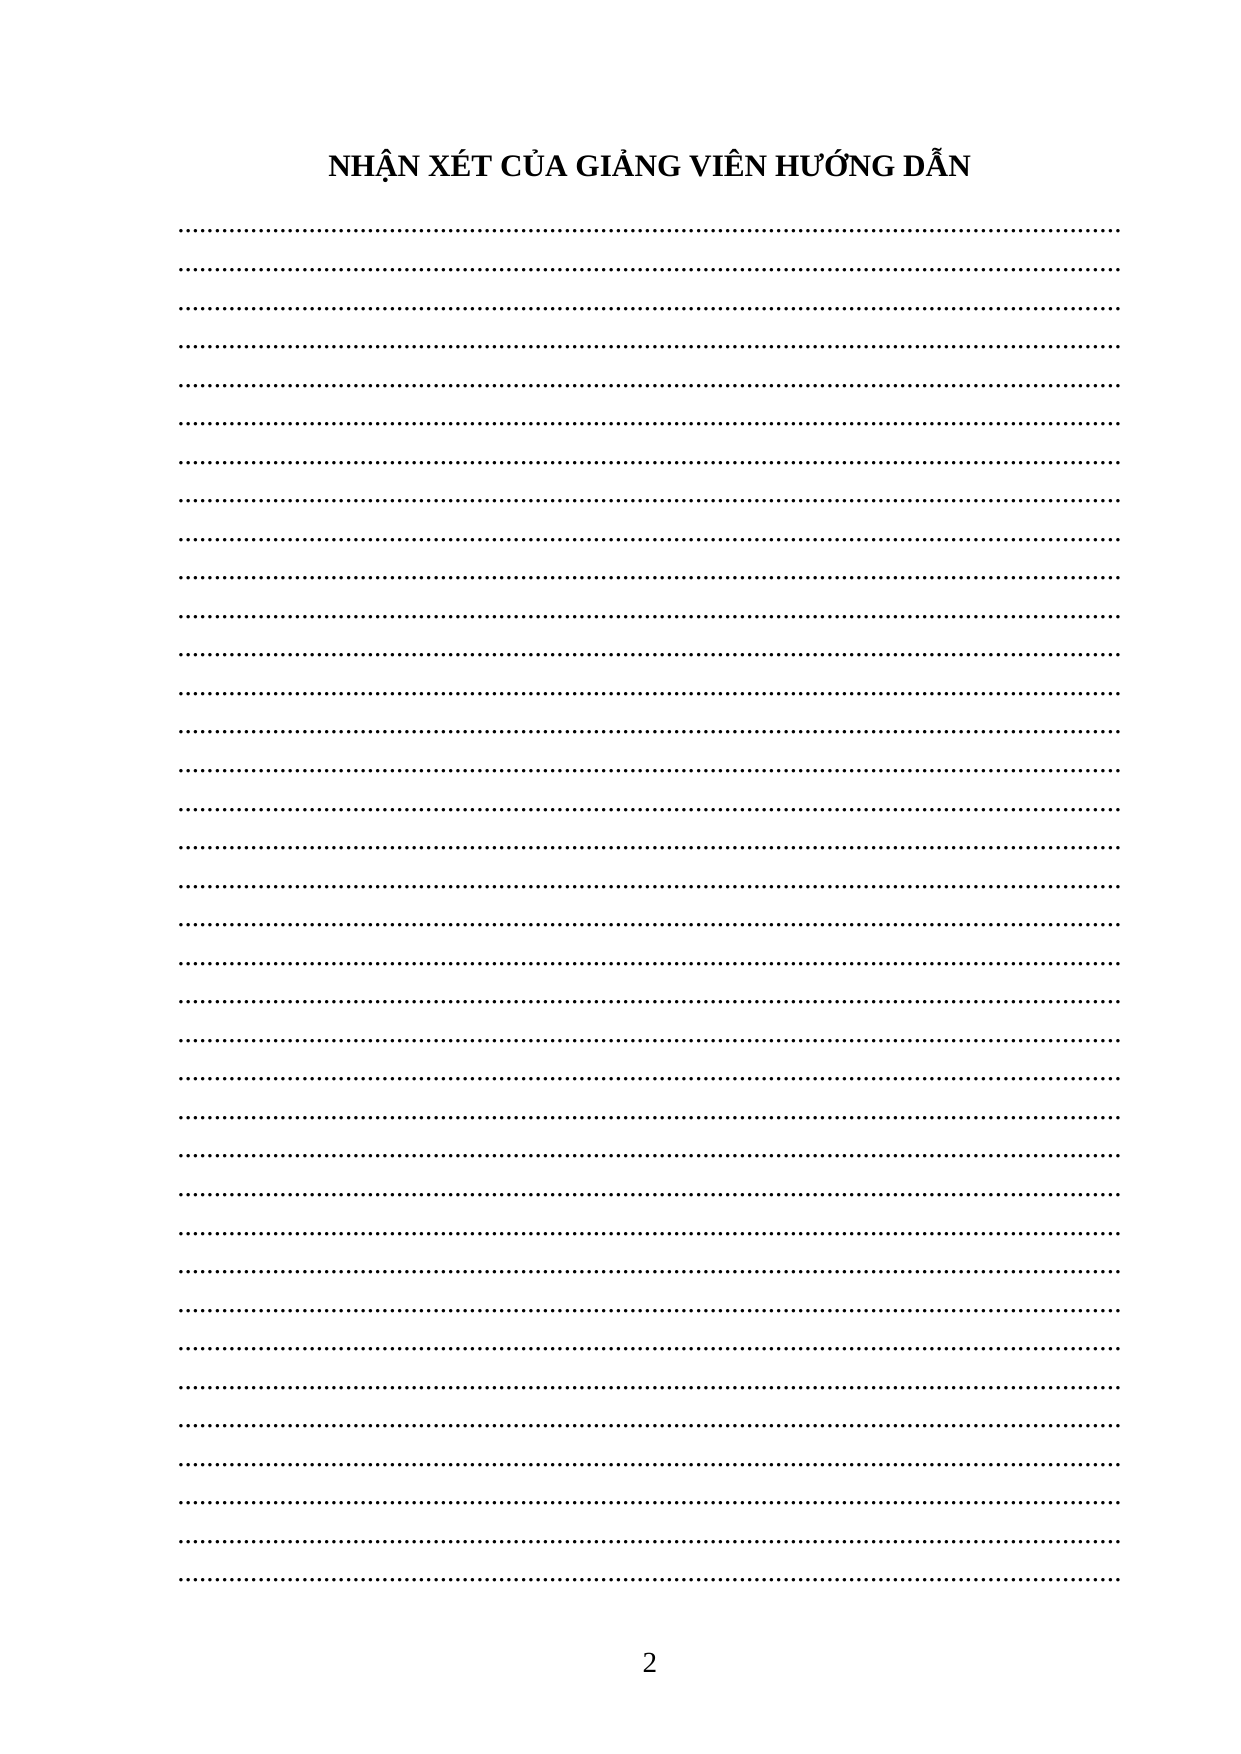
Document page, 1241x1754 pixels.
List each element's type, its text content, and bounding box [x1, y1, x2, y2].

text NHẬN XÉT CỦA GIẢNG VIÊN HƯỚNG DẪN [177, 148, 1122, 184]
